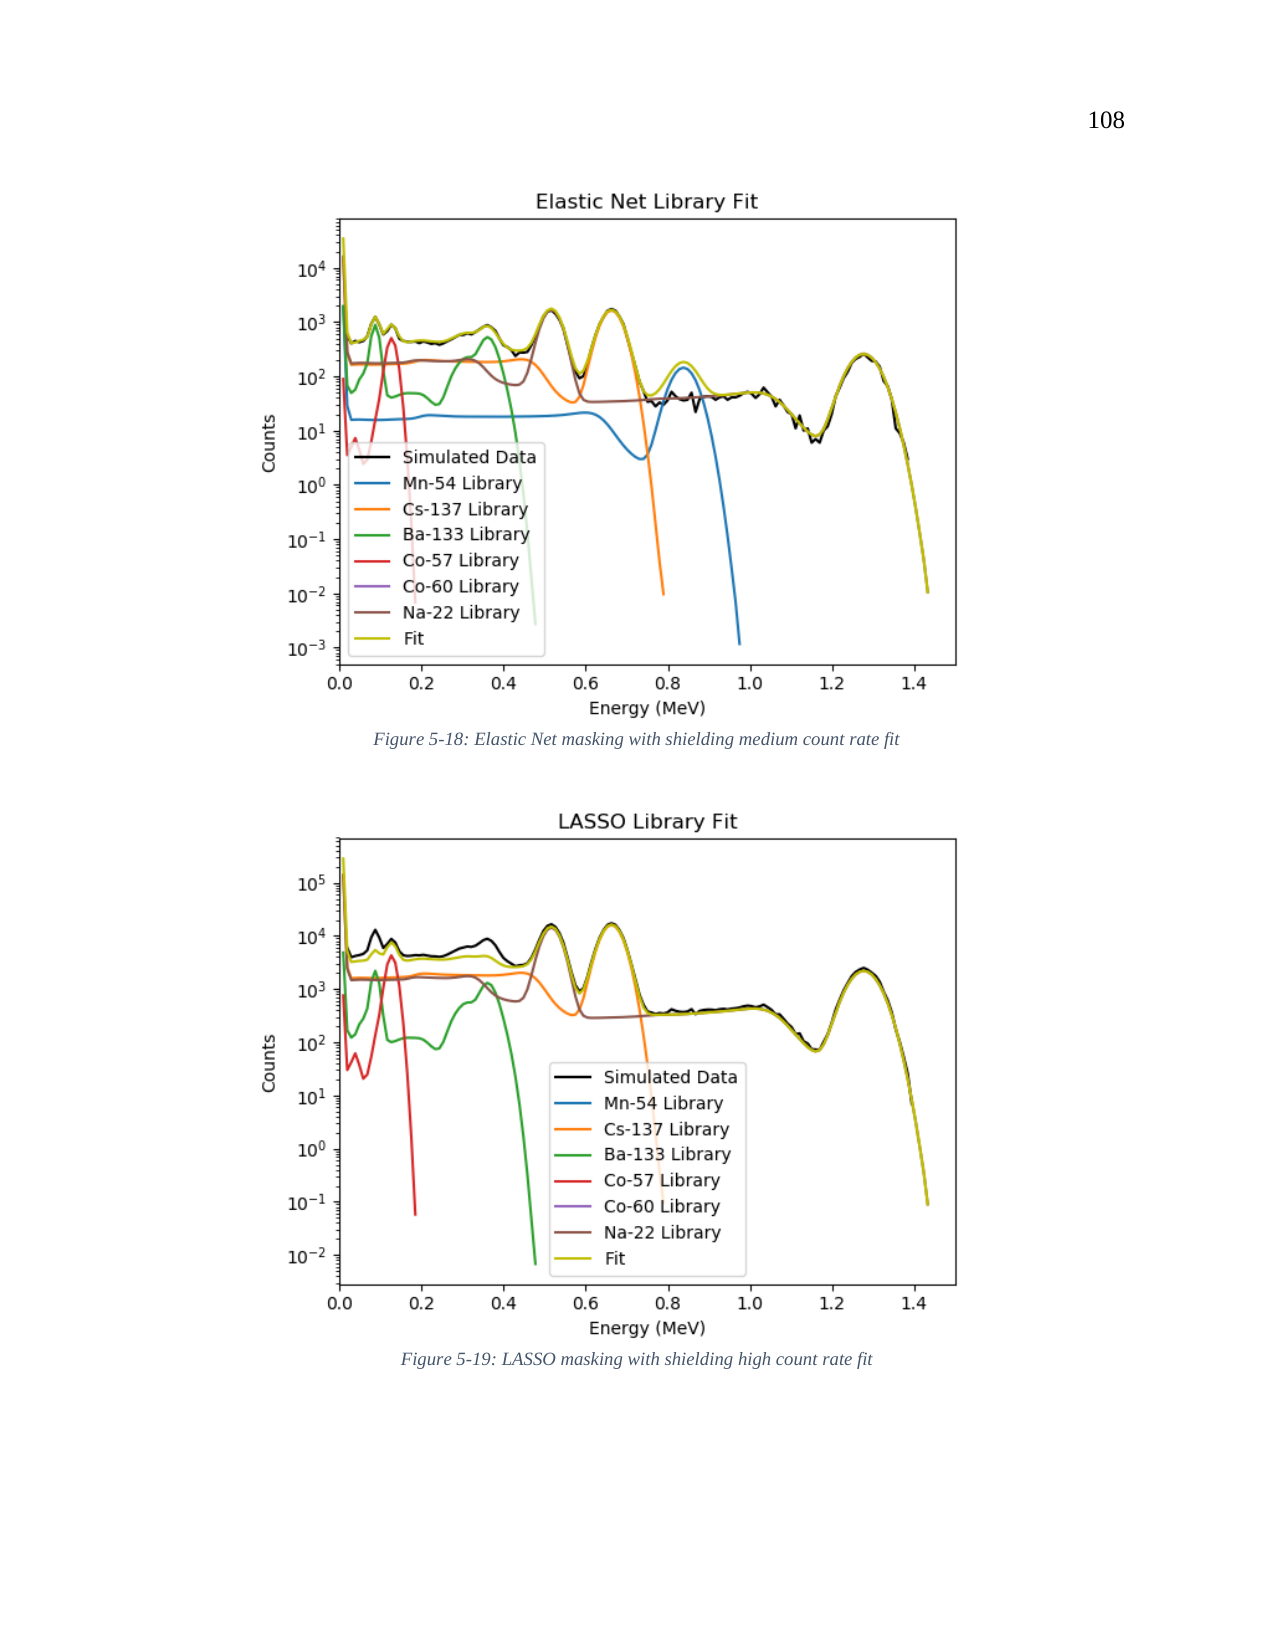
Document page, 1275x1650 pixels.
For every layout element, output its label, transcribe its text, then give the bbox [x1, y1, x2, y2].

text Figure 5-19: LASSO masking with shielding high count rate fit [150, 1347, 1125, 1369]
picture [241, 770, 1034, 1348]
picture [241, 150, 1034, 728]
text Figure 5-18: Elastic Net masking with shielding medium count rate fit [150, 727, 1125, 749]
